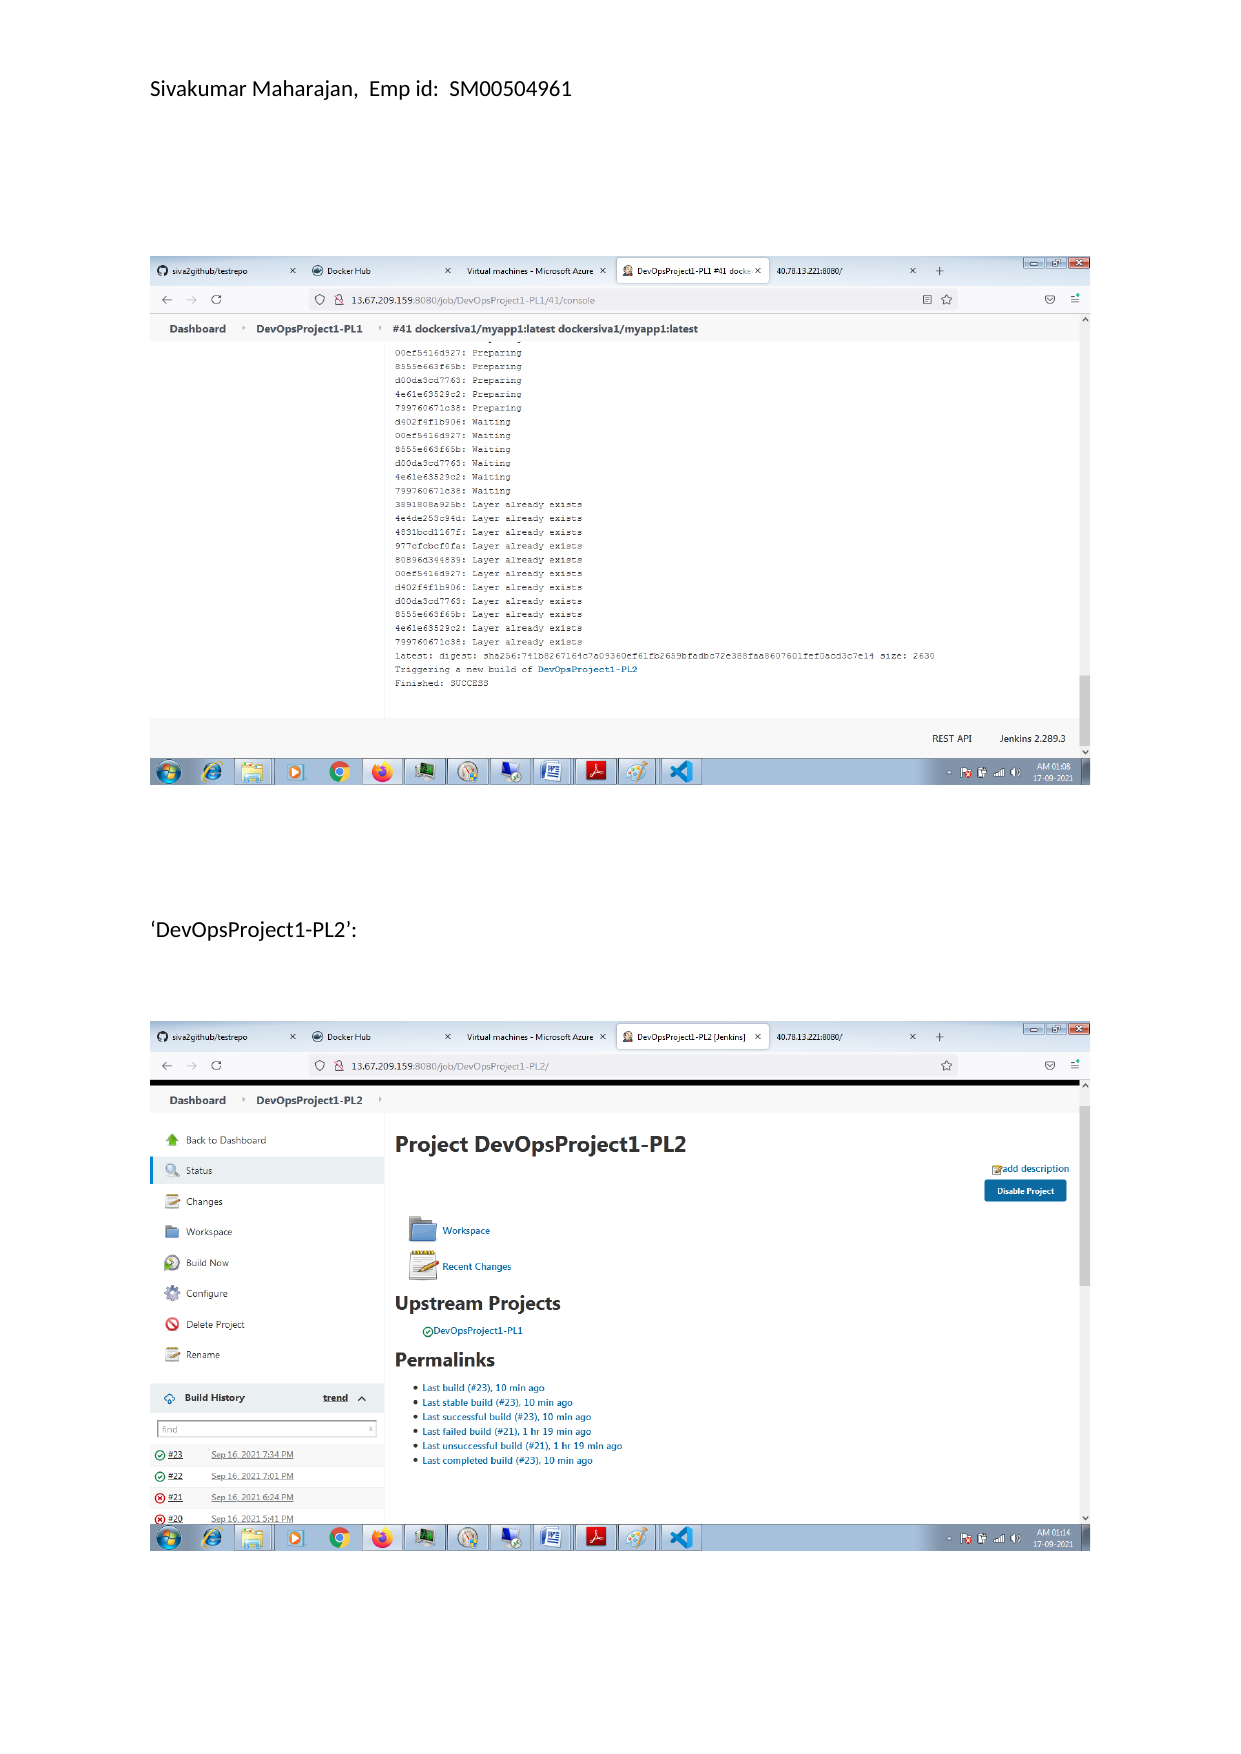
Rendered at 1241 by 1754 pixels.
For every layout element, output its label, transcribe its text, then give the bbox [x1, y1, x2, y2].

picture [150, 1021, 1091, 1551]
text ‘DevOpsProject1-PL2’: [150, 916, 1090, 944]
picture [150, 256, 1091, 785]
